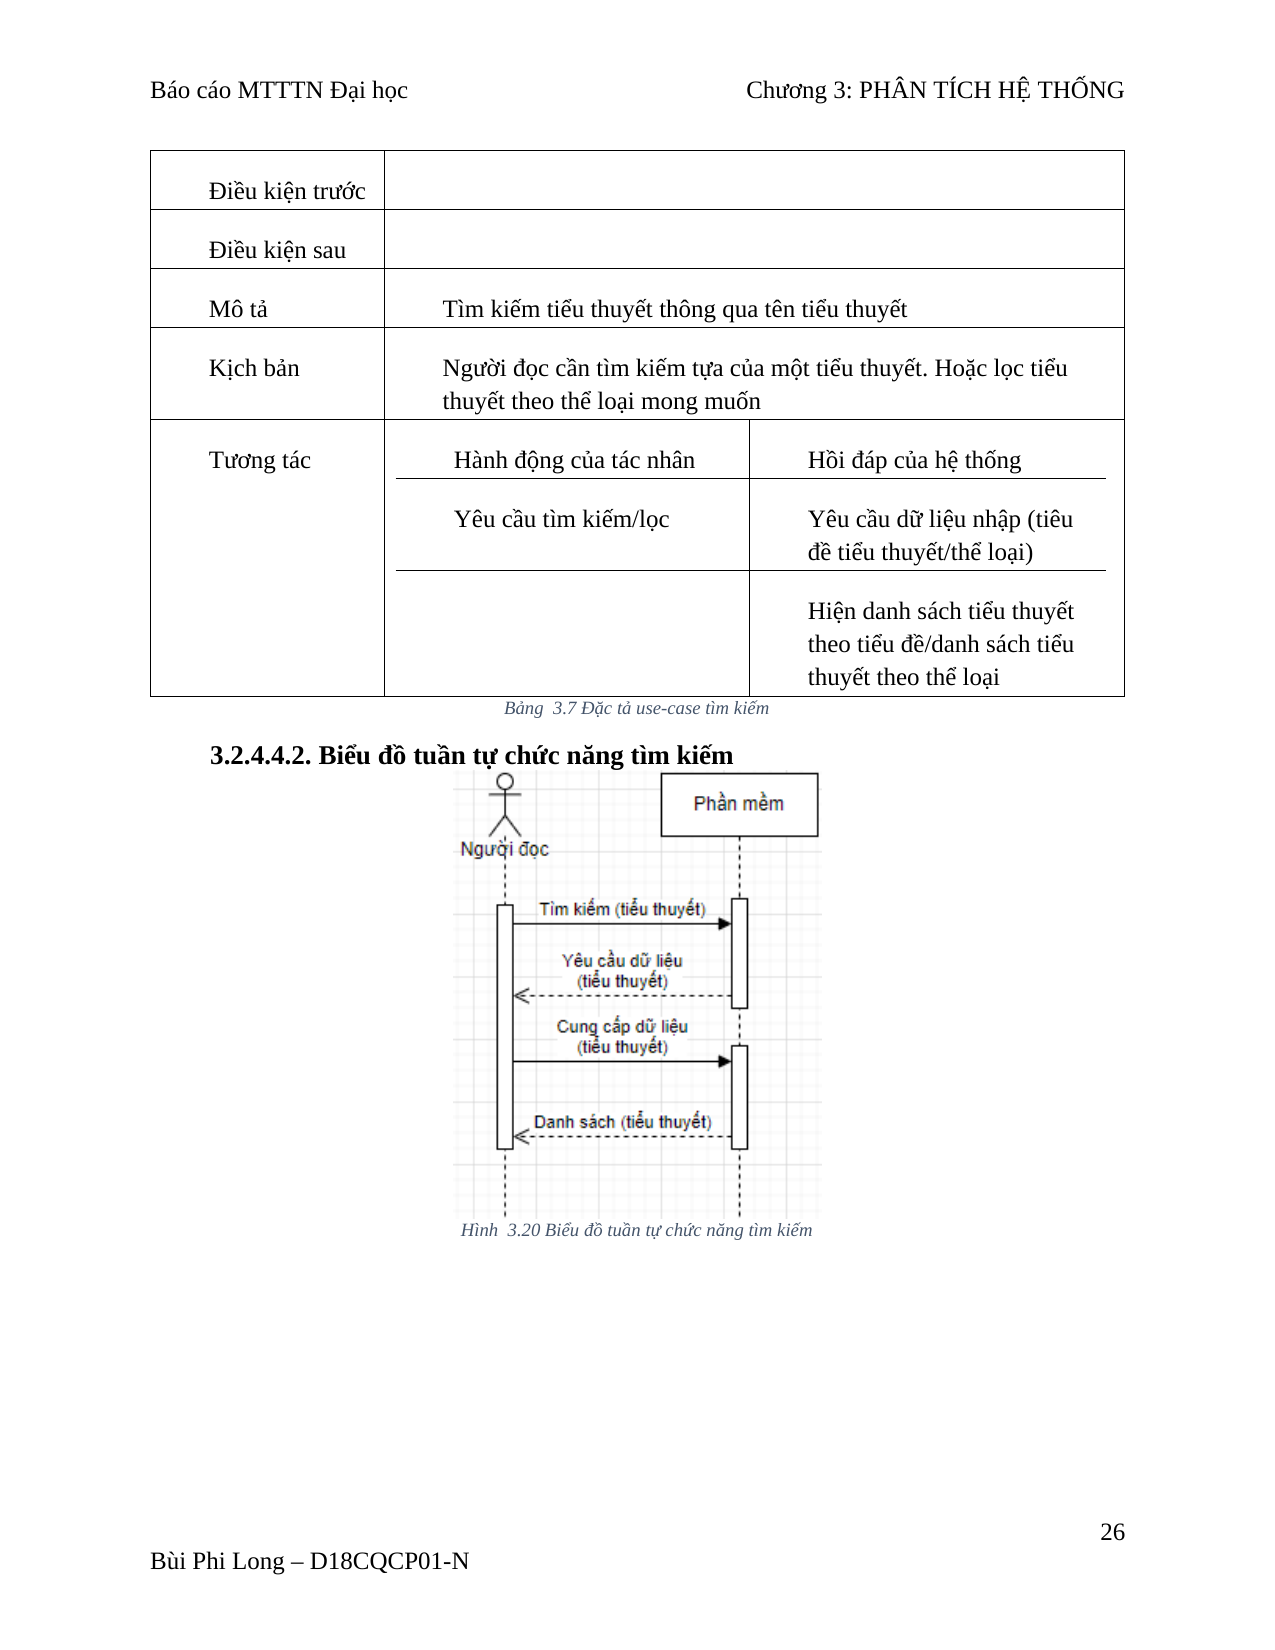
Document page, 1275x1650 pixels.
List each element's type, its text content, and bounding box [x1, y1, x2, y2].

subtitle Biểu đồ tuần tự chức năng tìm kiếm [210, 739, 1125, 770]
table_cell Điều kiện sau [151, 210, 384, 268]
table_cell Mô tả [151, 269, 384, 327]
picture [453, 770, 822, 1219]
table_cell [385, 420, 749, 696]
table_cell [750, 420, 1124, 696]
table_cell Điều kiện trước [151, 151, 384, 209]
table_cell Người đọc cần tìm kiếm tựa của một tiểu thuyết. Hoặc lọc tiểu thuyết theo thể loại mong muốn [385, 328, 1124, 419]
table_cell Tìm kiếm tiểu thuyết thông qua tên tiểu thuyết [385, 269, 1124, 327]
table_cell [385, 151, 1124, 209]
table_cell Tương tác [151, 420, 384, 696]
table_cell [385, 210, 1124, 268]
table_cell Kịch bản [151, 328, 384, 419]
